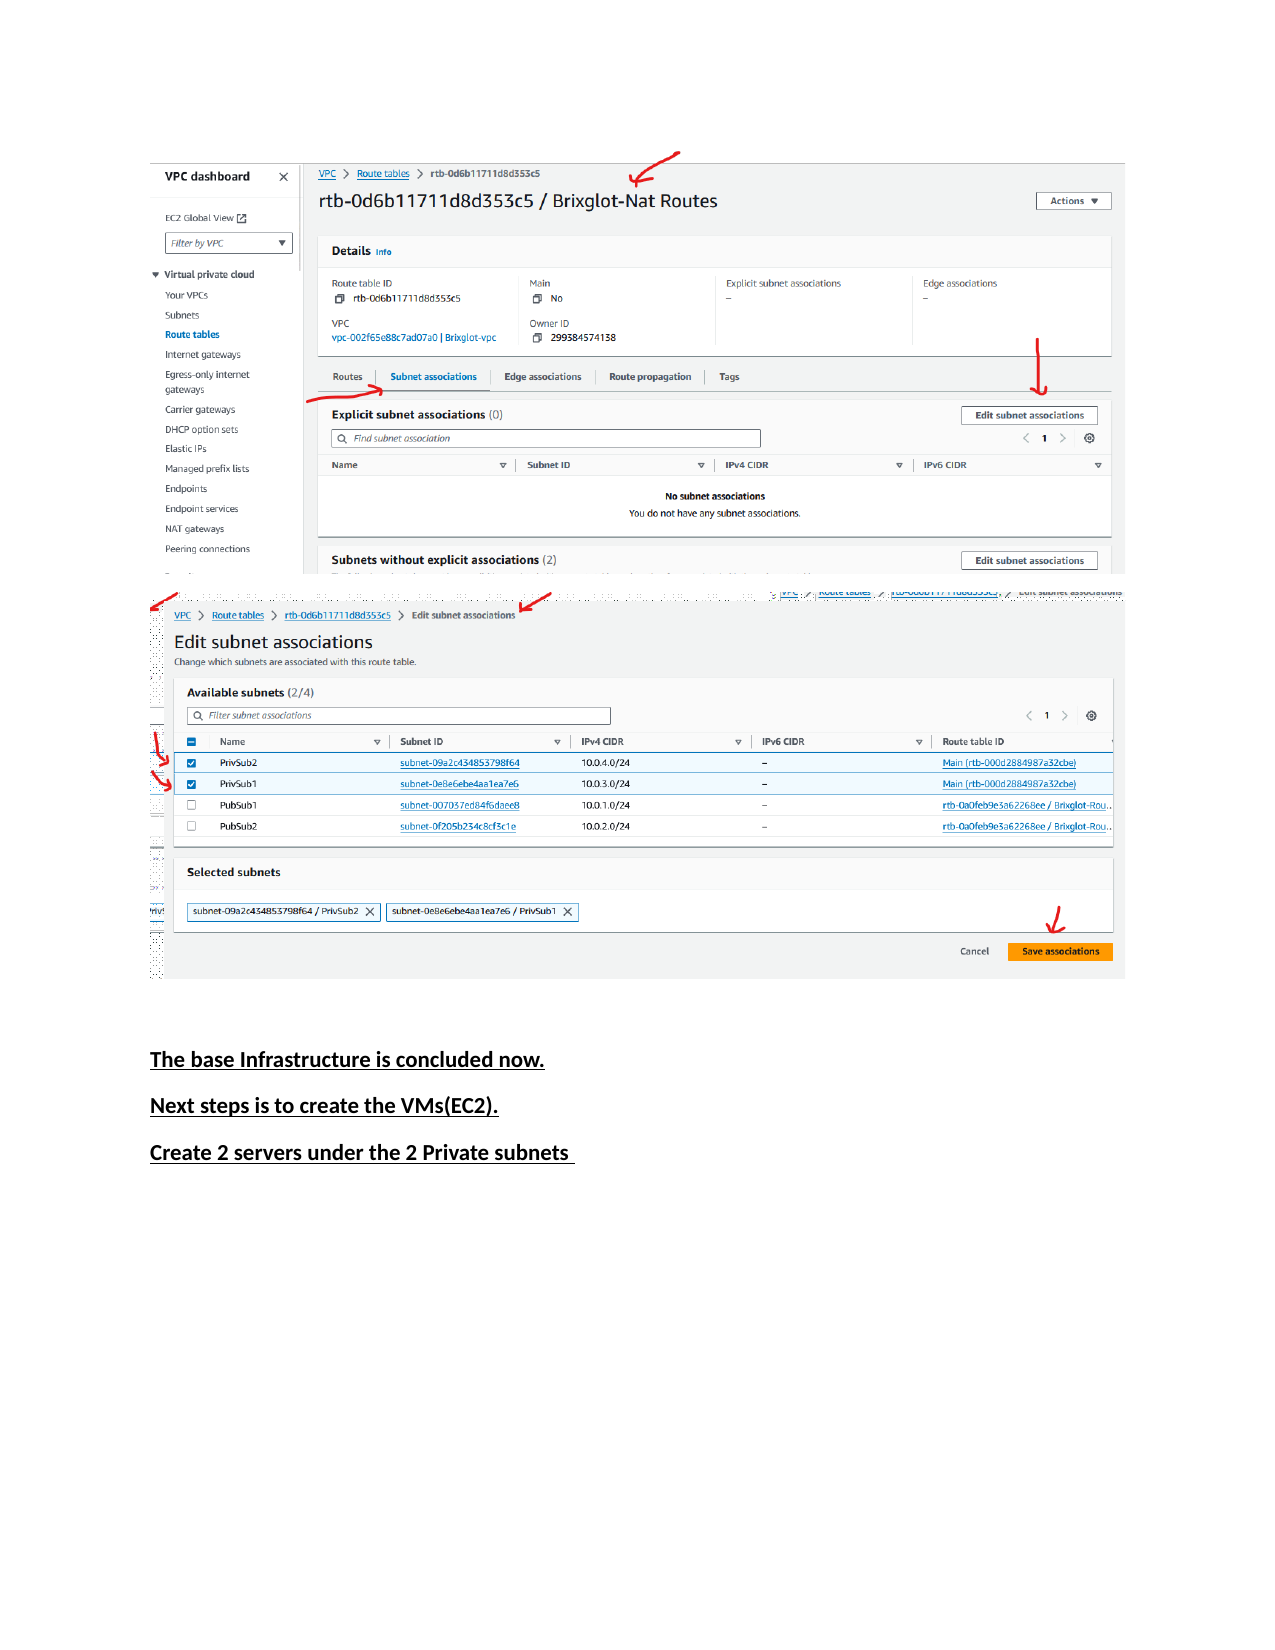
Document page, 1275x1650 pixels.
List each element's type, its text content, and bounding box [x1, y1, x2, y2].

text Create 2 servers under the 2 Private subnets [150, 1138, 1125, 1167]
picture [150, 592, 1125, 979]
text The base Infrastructure is concluded now. [150, 1045, 1125, 1073]
picture [150, 150, 1125, 574]
text Next steps is to create the VMs(EC2). [150, 1092, 1125, 1120]
